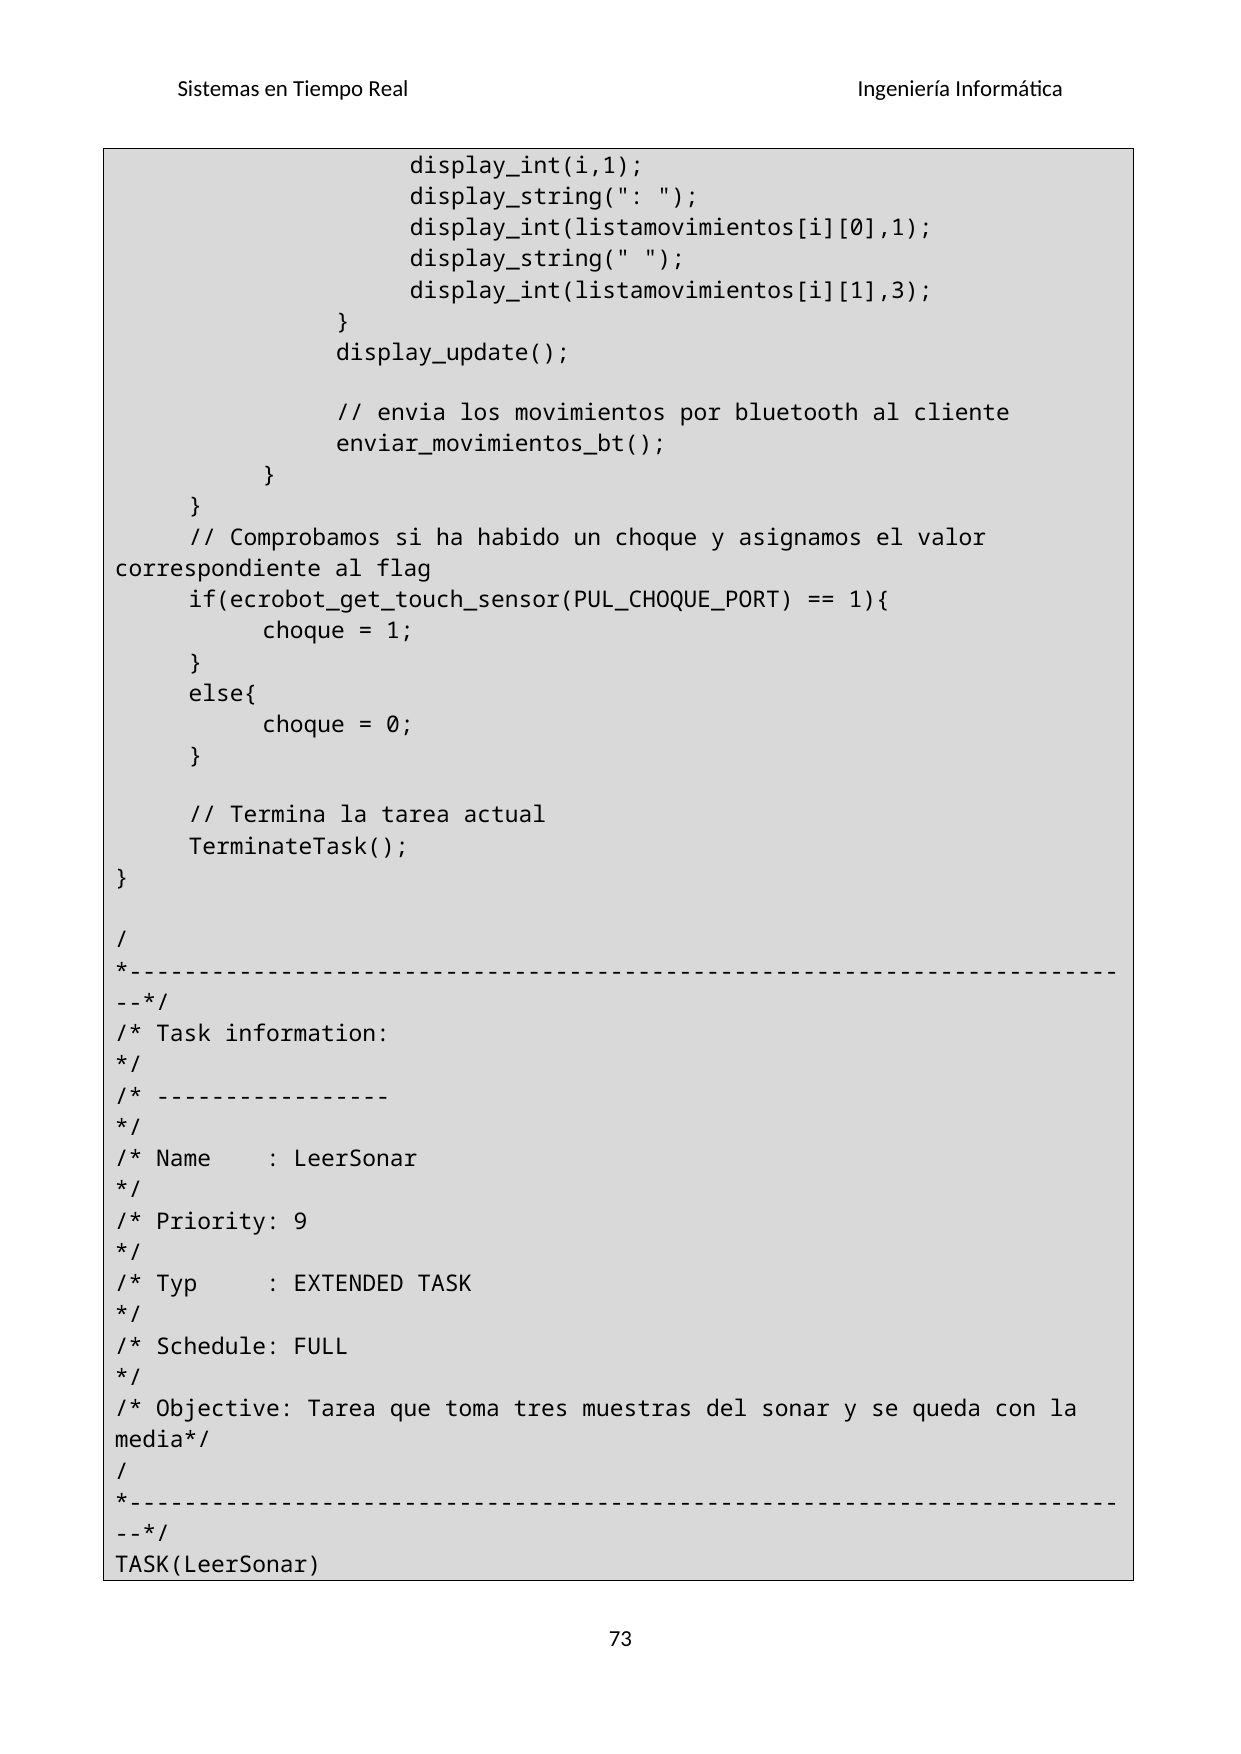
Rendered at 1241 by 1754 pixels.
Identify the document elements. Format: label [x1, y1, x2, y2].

table_header [104, 149, 1133, 1580]
